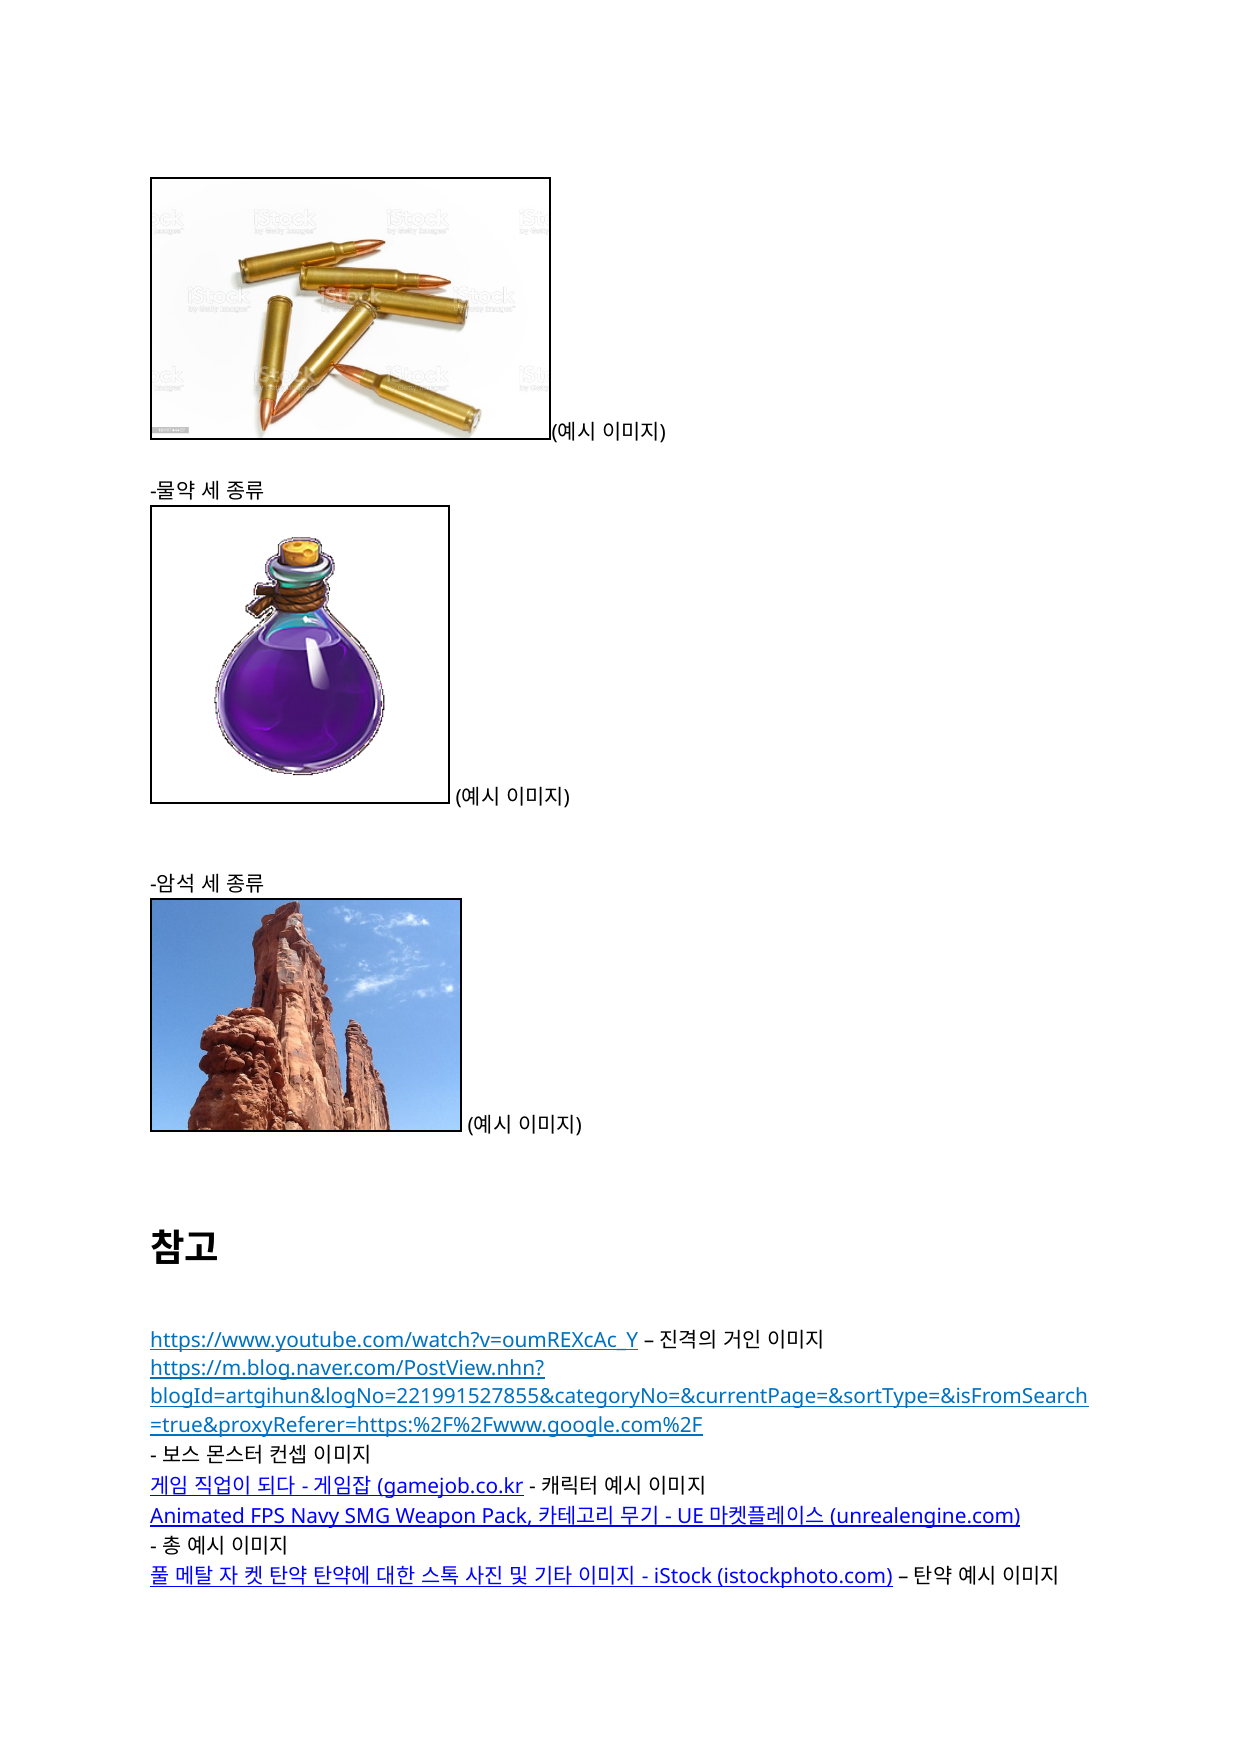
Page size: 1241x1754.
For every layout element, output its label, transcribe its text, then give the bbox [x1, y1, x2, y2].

picture [152, 900, 460, 1130]
picture [152, 179, 549, 438]
picture [152, 507, 448, 802]
text -물약 세 종류 [150, 474, 1090, 504]
text Animated FPS Navy SMG Weapon Pack, 카테고리 무기 - UE 마켓플레이스 (unrealengine.com) [150, 1499, 1090, 1529]
text https://www.youtube.com/watch?v=oumREXcAc_Y – 진격의 거인 이미지 https://m.blog.naver.com/PostView.nhn?blogId=artgihun&logNo=221991527855&categoryNo=&currentPage=&sortType=&isFromSearch=true&proxyReferer=https:%2F%2Fwww.google.com%2F - 보스 몬스터 컨셉 이미지 게임 직업이 되다 - 게임잡 (gamejob.co.kr - 캐릭터 예시 이미지 [150, 1272, 1090, 1499]
subtitle 참고 [150, 1218, 1090, 1272]
text -암석 세 종류 [150, 868, 1090, 898]
text - 총 예시 이미지 [150, 1529, 1090, 1560]
text 풀 메탈 자 켓 탄약 탄약에 대한 스톡 사진 및 기타 이미지 - iStock (istockphoto.com) – 탄약 예시 이미지 [150, 1560, 1090, 1590]
